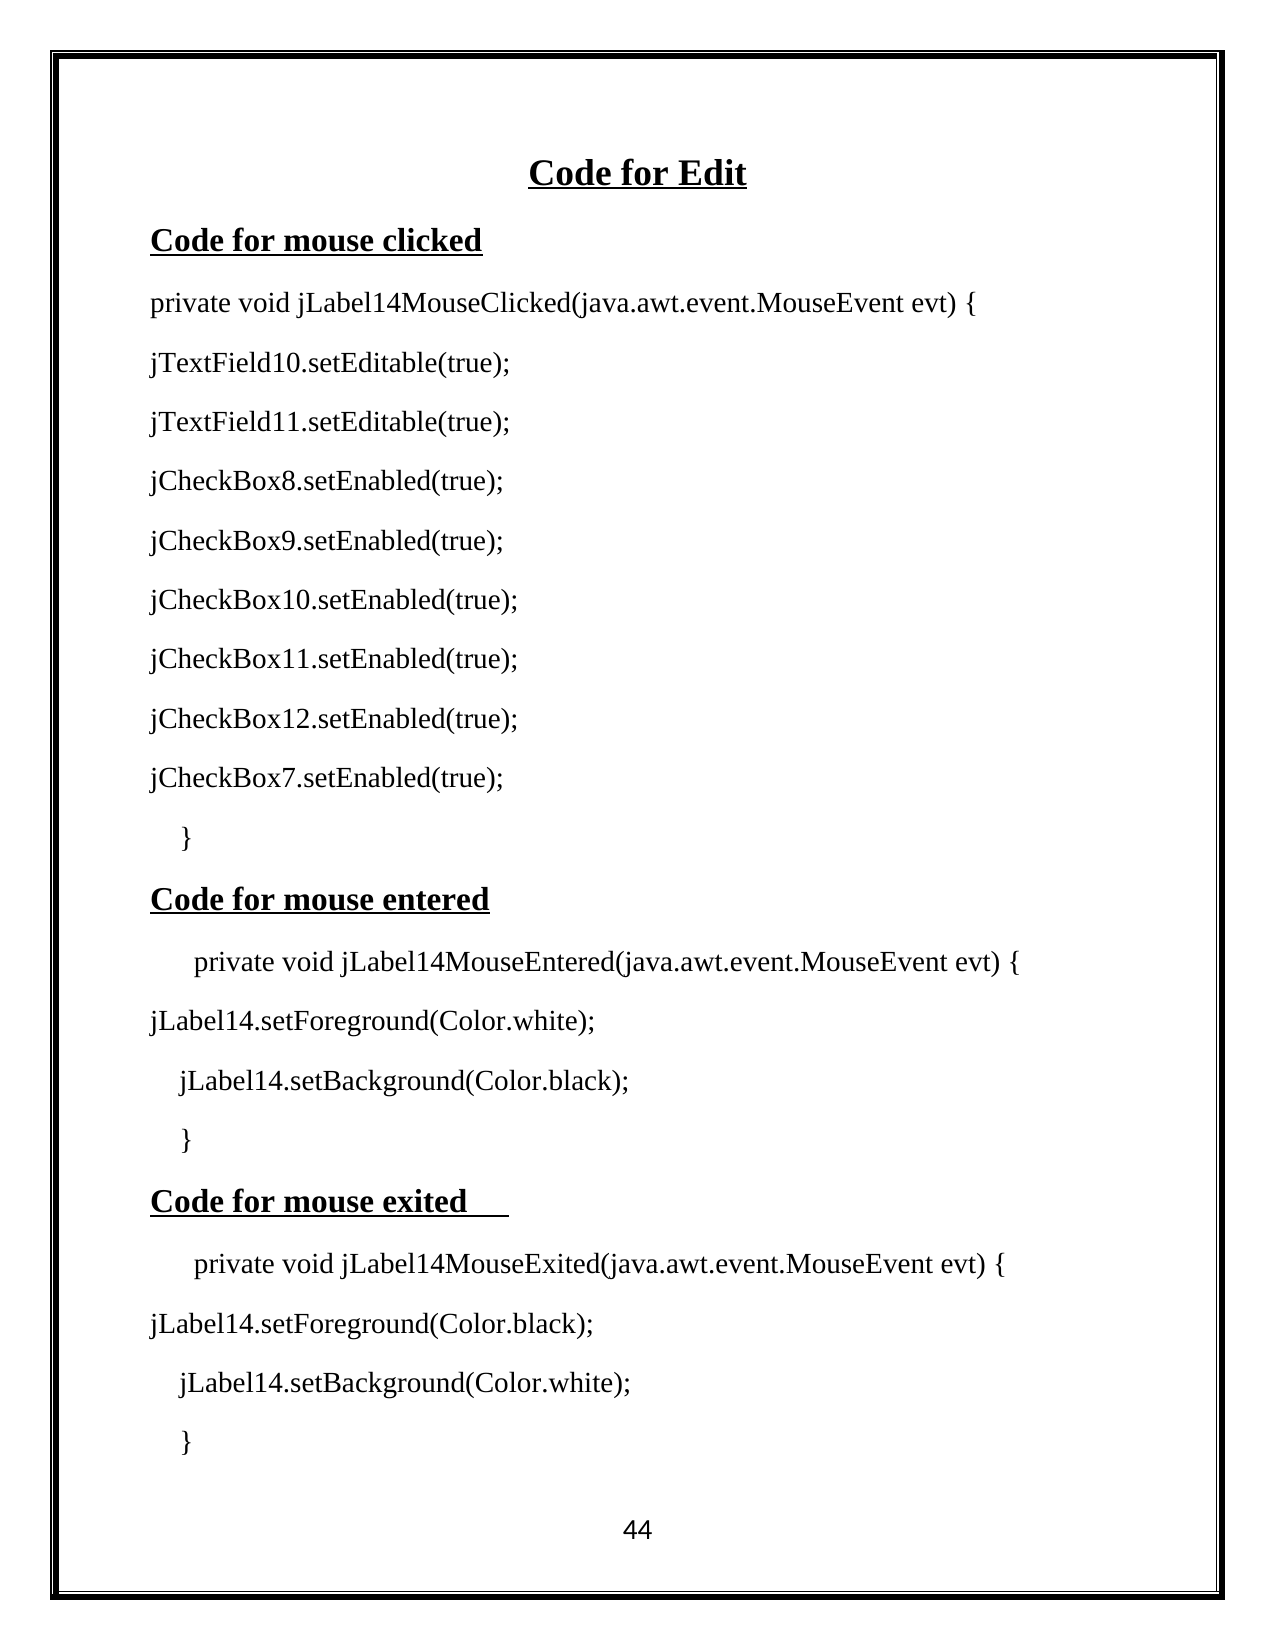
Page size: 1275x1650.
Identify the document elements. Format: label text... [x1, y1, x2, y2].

text } [150, 820, 1125, 853]
text } [150, 1424, 1125, 1458]
text jLabel14.setForeground(Color.black); [150, 1306, 1125, 1339]
text private void jLabel14MouseClicked(java.awt.event.MouseEvent evt) { [150, 285, 1125, 319]
text jCheckBox10.setEnabled(true); [150, 582, 1125, 616]
text Code for Edit [150, 150, 1125, 193]
text Code for mouse exited [150, 1181, 1125, 1220]
text jLabel14.setForeground(Color.white); [150, 1003, 1125, 1037]
text jLabel14.setBackground(Color.white); [150, 1365, 1125, 1399]
text jCheckBox8.setEnabled(true); [150, 463, 1125, 497]
text jCheckBox7.setEnabled(true); [150, 760, 1125, 794]
text Code for mouse clicked [150, 220, 1125, 259]
text jCheckBox9.setEnabled(true); [150, 523, 1125, 556]
text jCheckBox12.setEnabled(true); [150, 701, 1125, 734]
text jTextField11.setEditable(true); [150, 404, 1125, 438]
text private void jLabel14MouseExited(java.awt.event.MouseEvent evt) { [150, 1246, 1125, 1280]
text jTextField10.setEditable(true); [150, 345, 1125, 378]
text private void jLabel14MouseEntered(java.awt.event.MouseEvent evt) { [150, 944, 1125, 977]
text Code for mouse entered [150, 879, 1125, 917]
text jLabel14.setBackground(Color.black); [150, 1063, 1125, 1096]
text } [150, 1122, 1125, 1156]
text jCheckBox11.setEnabled(true); [150, 642, 1125, 675]
